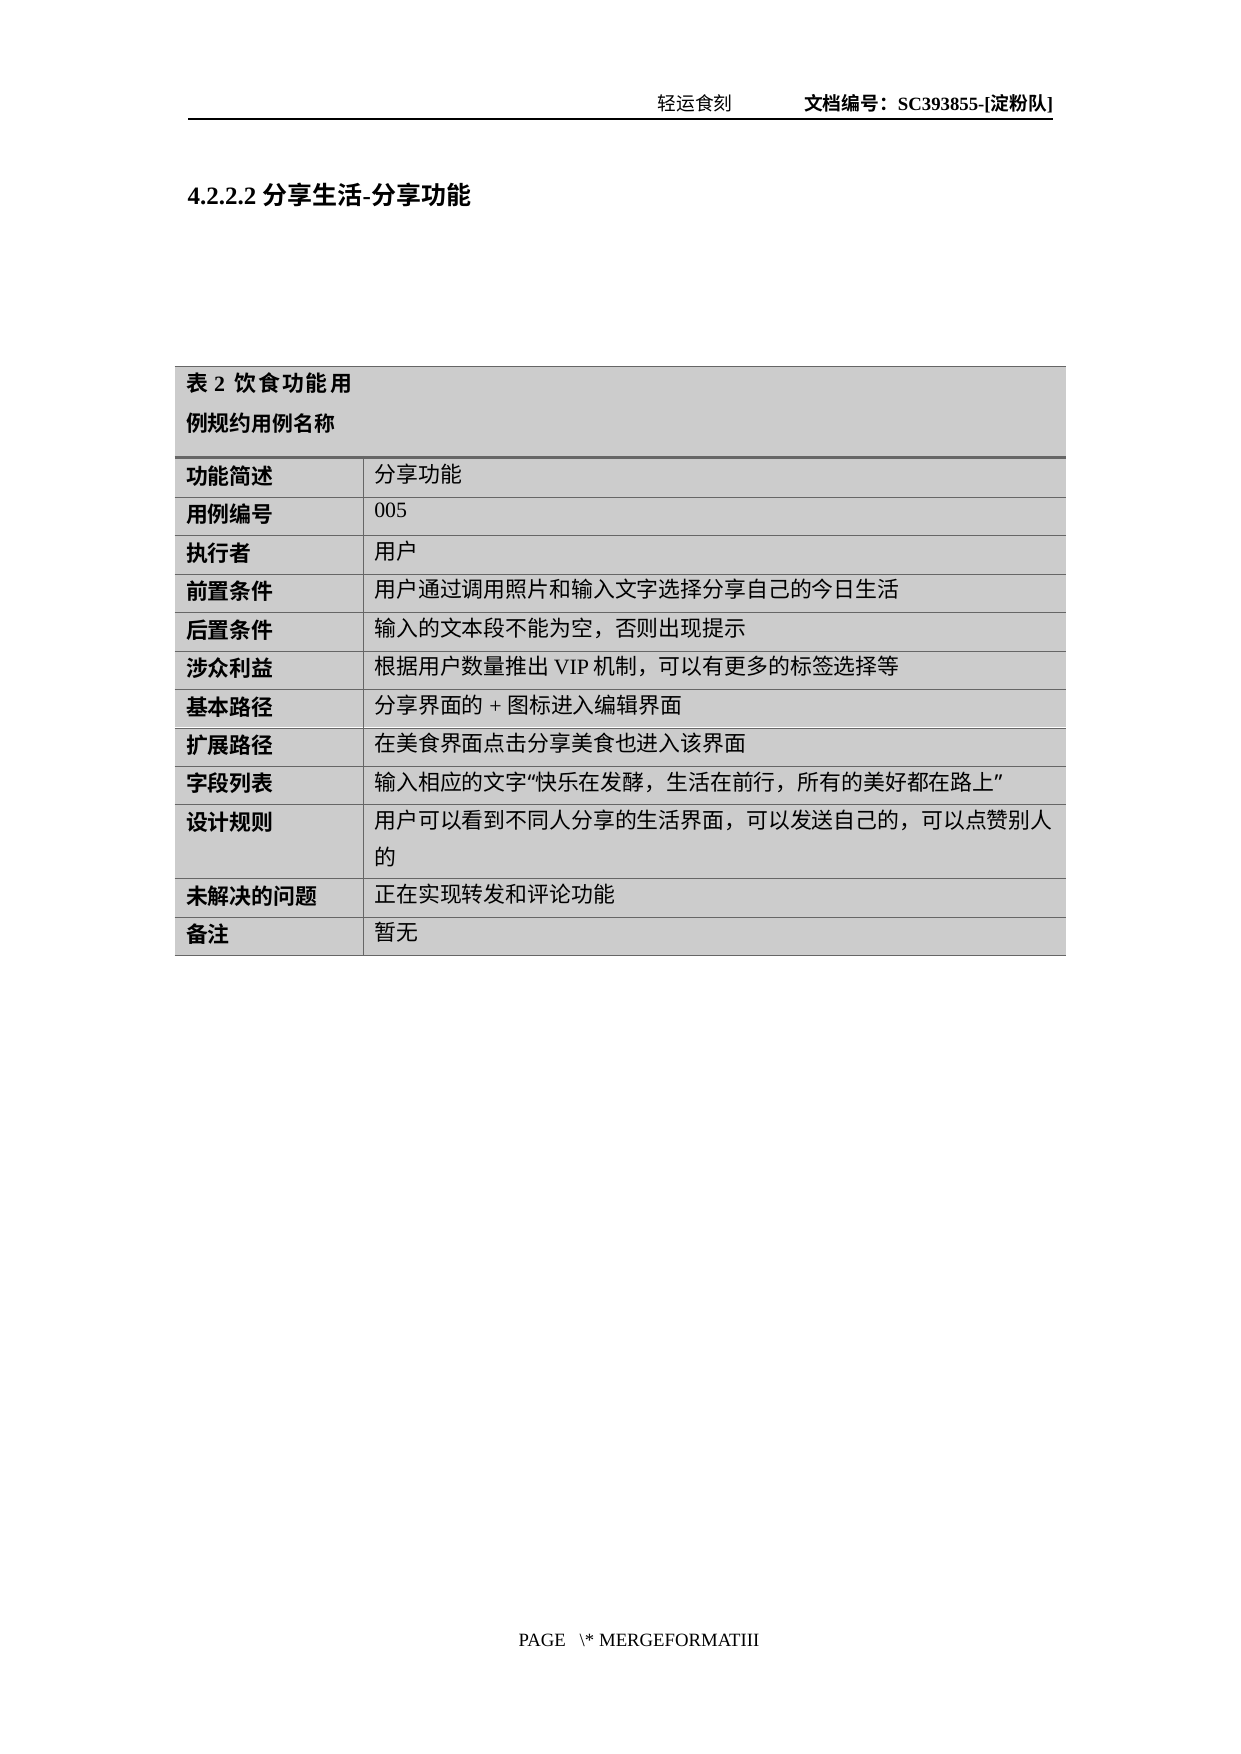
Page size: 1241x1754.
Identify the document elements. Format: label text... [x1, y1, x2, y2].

table_cell 备注 [175, 918, 363, 955]
table_cell 分享功能 [364, 459, 1066, 497]
table_cell 涉众利益 [175, 652, 363, 689]
table_cell 分享界面的 + 图标进入编辑界面 [364, 690, 1066, 727]
table_cell 在美食界面点击分享美食也进入该界面 [364, 729, 1066, 766]
table_cell 005 [364, 498, 1066, 535]
table_cell 用户通过调用照片和输入文字选择分享自己的今日生活 [364, 575, 1066, 612]
table_header [363, 367, 1066, 456]
table_cell 前置条件 [175, 575, 363, 612]
table_cell 输入相应的文字“快乐在发酵，生活在前行，所有的美好都在路上” [364, 767, 1066, 804]
table_cell 用户可以看到不同人分享的生活界面，可以发送自己的，可以点赞别人的 [364, 805, 1066, 878]
subtitle 4.2.2.2 分享生活-分享功能 [187, 162, 1053, 227]
table_cell 暂无 [364, 918, 1066, 955]
table_cell 未解决的问题 [175, 879, 363, 917]
table_cell 基本路径 [175, 690, 363, 727]
table_cell 执行者 [175, 536, 363, 574]
table_cell 字段列表 [175, 767, 363, 804]
table_cell 正在实现转发和评论功能 [364, 879, 1066, 917]
table_cell 功能简述 [175, 459, 363, 497]
table_cell 后置条件 [175, 613, 363, 651]
table_cell 用例编号 [175, 498, 363, 535]
table_cell 输入的文本段不能为空，否则出现提示 [364, 613, 1066, 651]
table_cell 用户 [364, 536, 1066, 574]
table_header 表2 饮食功能用例规约用例名称 [175, 367, 363, 456]
table_cell 根据用户数量推出VIP机制，可以有更多的标签选择等 [364, 652, 1066, 689]
table_cell 设计规则 [175, 805, 363, 878]
table_cell 扩展路径 [175, 729, 363, 766]
